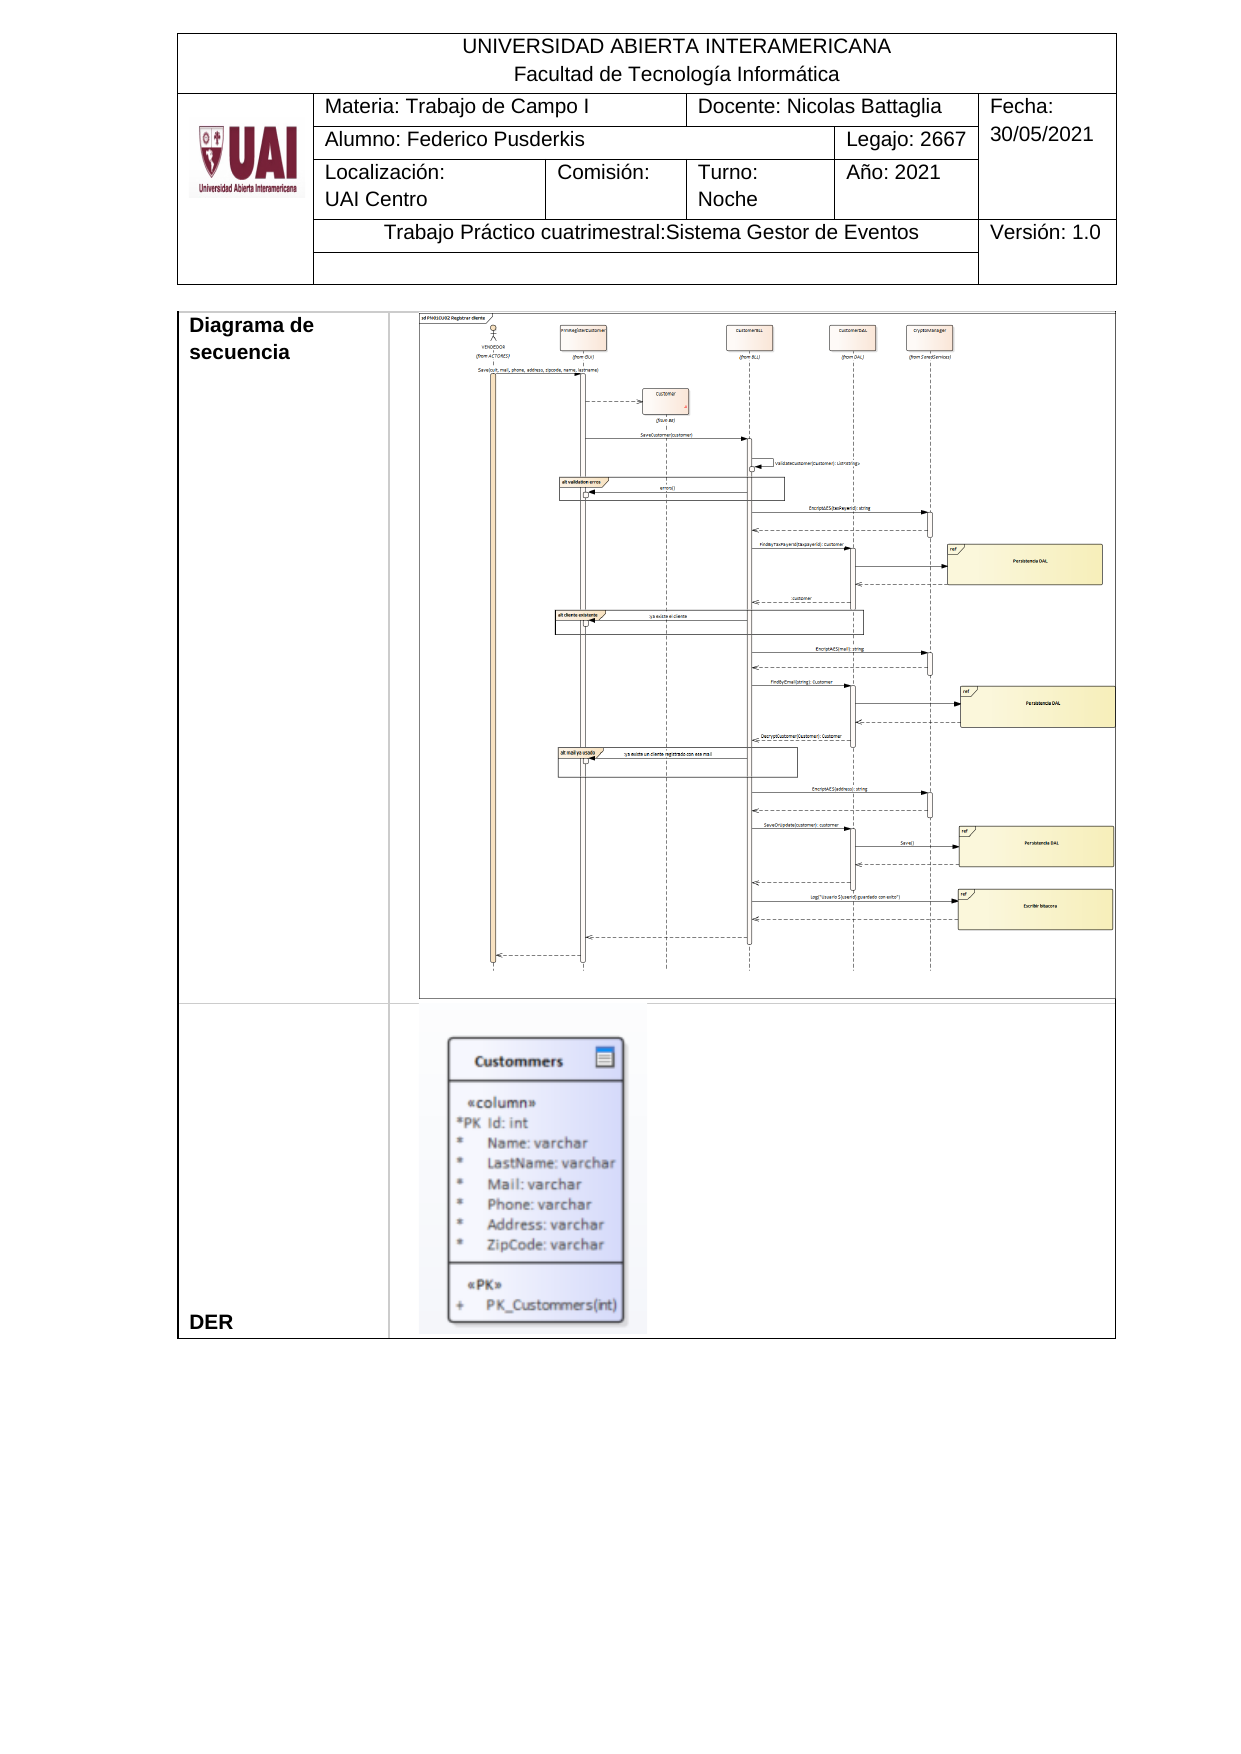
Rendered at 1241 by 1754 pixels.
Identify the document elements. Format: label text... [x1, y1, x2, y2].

table_cell Diagrama de secuencia [179, 313, 388, 1002]
table_cell [390, 313, 1115, 1002]
table_cell [390, 1004, 1115, 1337]
picture [188, 117, 306, 198]
table_cell DER [179, 1004, 388, 1337]
